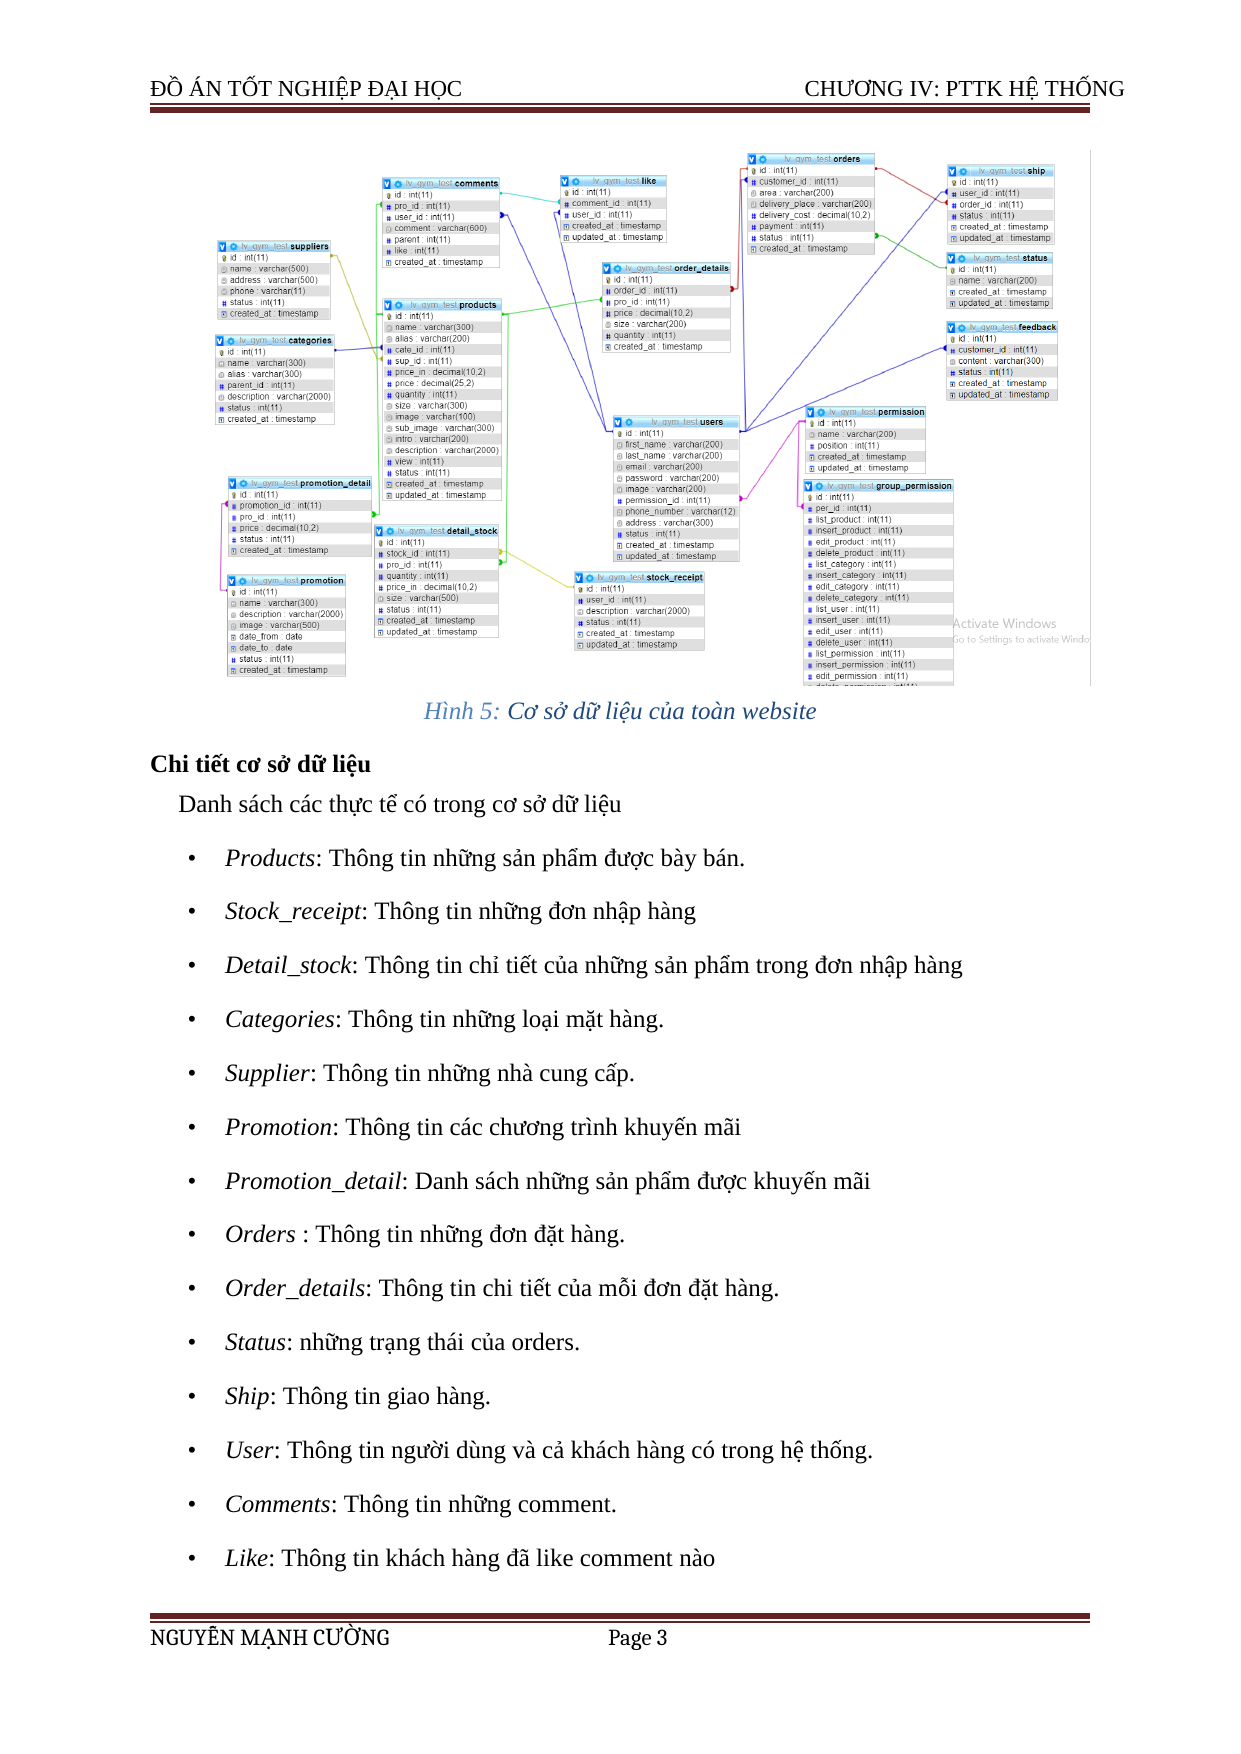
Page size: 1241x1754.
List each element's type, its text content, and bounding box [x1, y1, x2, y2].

list Supplier: Thông tin những nhà cung cấp. [187, 1058, 1015, 1087]
list Orders : Thông tin những đơn đặt hàng. [187, 1219, 1015, 1248]
list Products: Thông tin những sản phẩm được bày bán. [187, 843, 1015, 871]
list Status: những trạng thái của orders. [187, 1327, 1015, 1356]
list Detail_stock: Thông tin chỉ tiết của những sản phẩm trong đơn nhập hàng [187, 950, 1015, 979]
list Promotion_detail: Danh sách những sản phẩm được khuyến mãi [187, 1166, 1015, 1194]
list User: Thông tin người dùng và cả khách hàng có trong hệ thống. [187, 1435, 1015, 1464]
text Danh sách các thực tể có trong cơ sở dữ liệu [150, 789, 1015, 817]
list Comments: Thông tin những comment. [187, 1489, 1015, 1518]
picture [150, 150, 1091, 686]
list Like: Thông tin khách hàng đã like comment nào [187, 1543, 1015, 1571]
list Categories: Thông tin những loại mặt hàng. [187, 1004, 1015, 1033]
text Chi tiết cơ sở dữ liệu [150, 749, 1090, 778]
list Ship: Thông tin giao hàng. [187, 1381, 1015, 1410]
list Order_details: Thông tin chi tiết của mỗi đơn đặt hàng. [187, 1273, 1015, 1302]
list Stock_receipt: Thông tin những đơn nhập hàng [187, 896, 1015, 925]
text Hình 5: Cơ sở dữ liệu của toàn website [150, 696, 1090, 724]
list Promotion: Thông tin các chương trình khuyến mãi [187, 1112, 1015, 1141]
